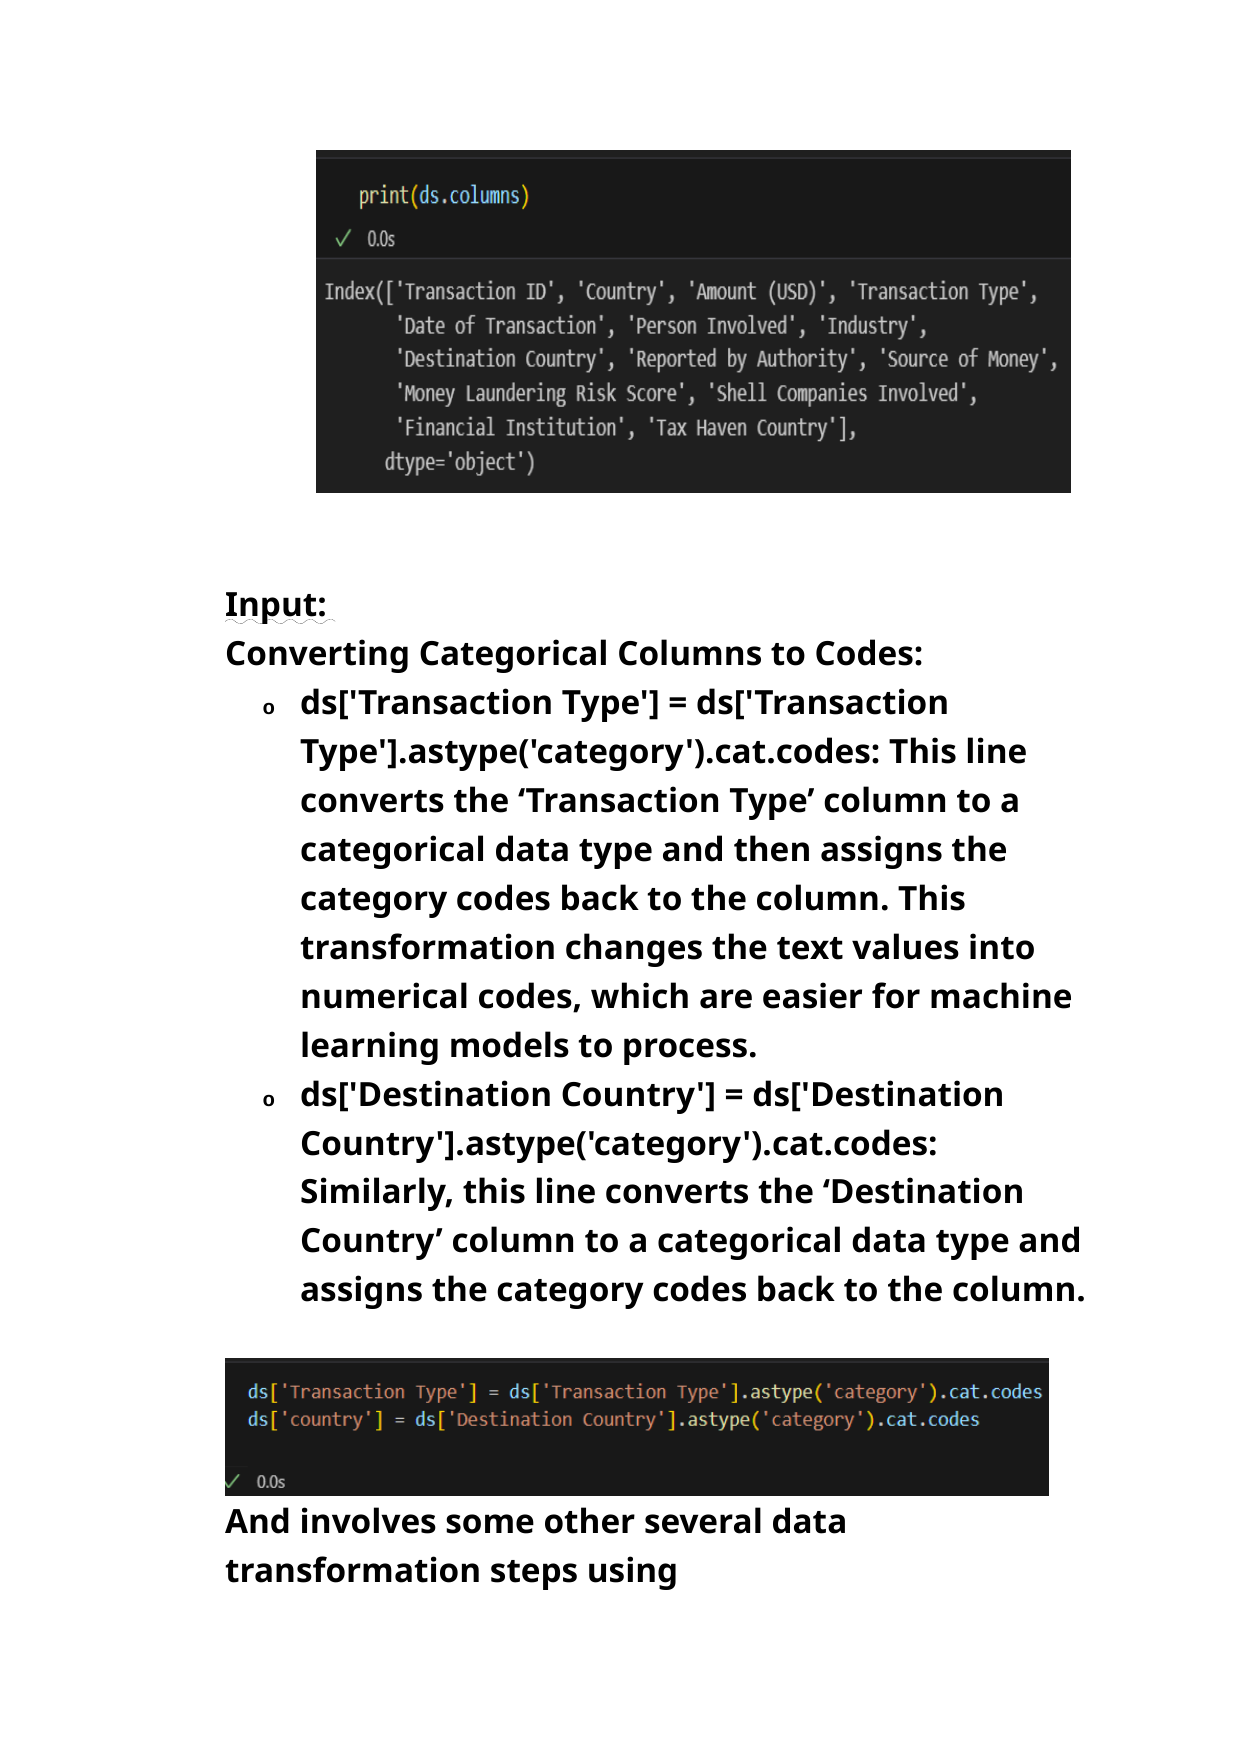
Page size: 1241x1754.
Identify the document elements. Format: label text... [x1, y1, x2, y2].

picture [225, 1358, 1049, 1496]
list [225, 1498, 1090, 1592]
list ds['Destination Country'] = ds['Destination Country'].astype('category').cat.codes: Similarly, this line converts the ‘Destination Country’ column to a categorical data type and assigns the category codes back to the column. [262, 1070, 1090, 1312]
list ds['Transaction Type'] = ds['Transaction Type'].astype('category').cat.codes: This line converts the ‘Transaction Type’ column to a categorical data type and then assigns the category codes back to the column. This transformation changes the text values into numerical codes, which are easier for machine learning models to process. [262, 679, 1090, 1067]
list Input: [225, 581, 1090, 626]
picture [316, 150, 1071, 493]
list Converting Categorical Columns to Codes: [225, 630, 1090, 675]
